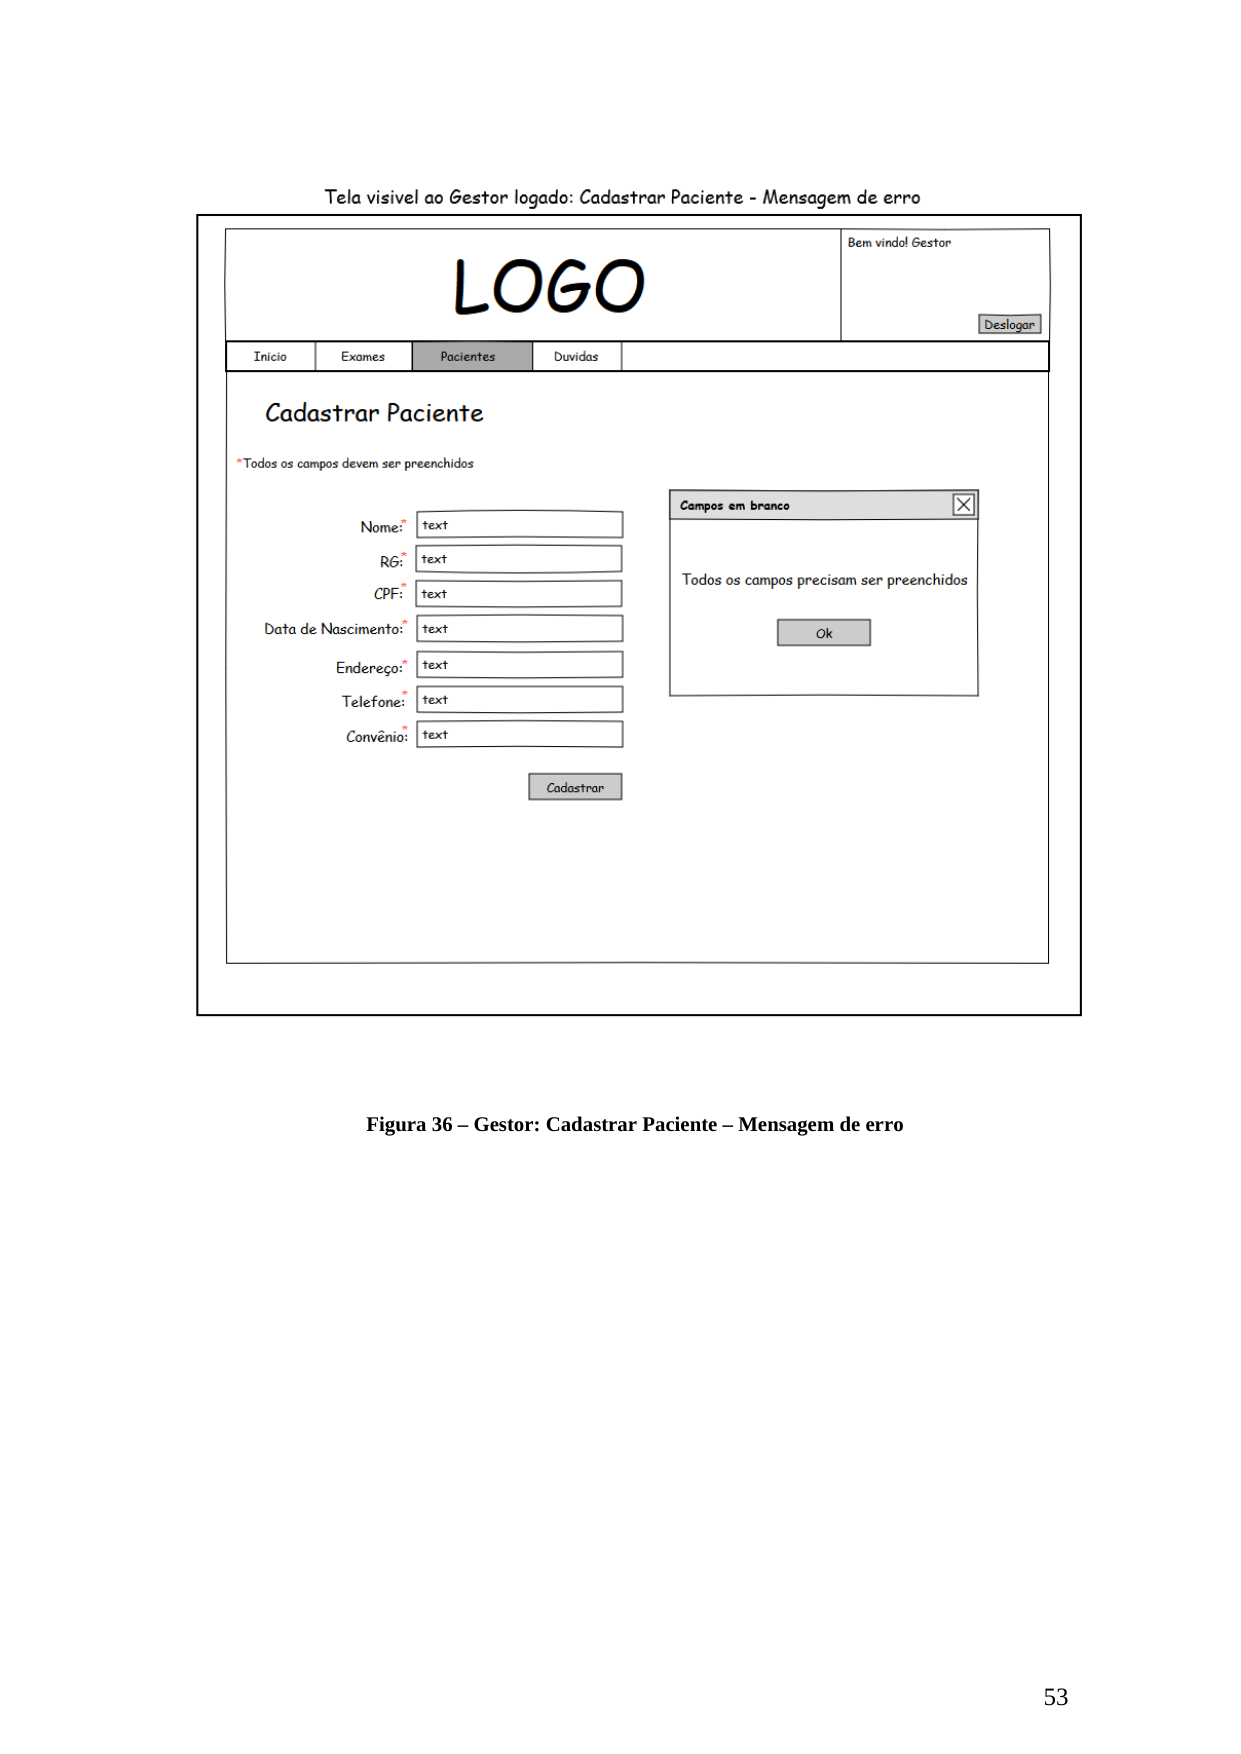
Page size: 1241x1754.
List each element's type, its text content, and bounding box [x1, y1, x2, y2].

text Figura 36 – Gestor: Cadastrar Paciente – Mensagem de erro [148, 1112, 1122, 1136]
picture [147, 177, 1122, 1085]
